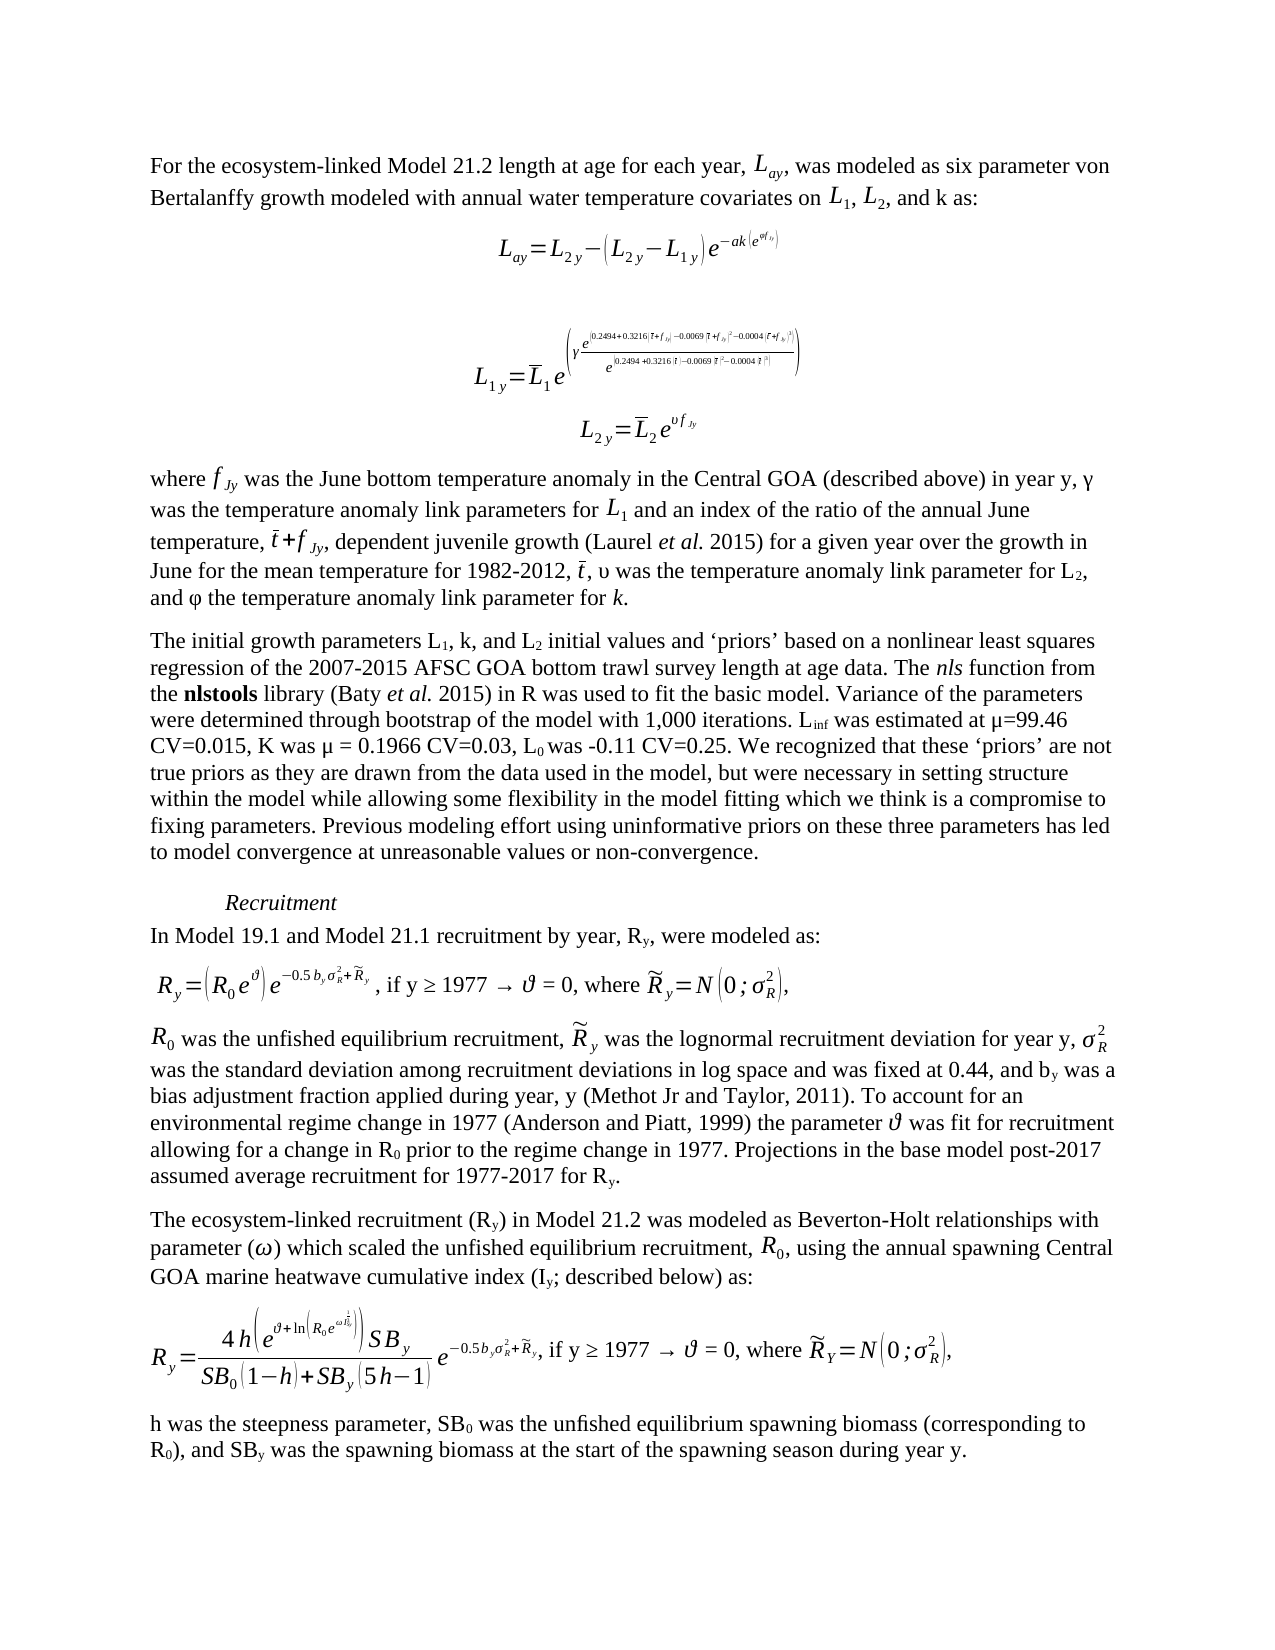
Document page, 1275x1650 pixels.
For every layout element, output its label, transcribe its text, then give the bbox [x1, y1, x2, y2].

text where was the June bottom temperature anomaly in the Central GOA (described above) in year y, γ was the temperature anomaly link parameters for and an index of the ratio of the annual June temperature, , dependent juvenile growth (Laurel et al. 2015) for a given year over the growth in June for the mean temperature for 1982-2012, , υ was the temperature anomaly link parameter for L2, and φ the temperature anomaly link parameter for k. [150, 462, 1125, 611]
text was the unfished equilibrium recruitment, was the lognormal recruitment deviation for year y, was the standard deviation among recruitment deviations in log space and was fixed at 0.44, and by was a bias adjustment fraction applied during year, y (Methot Jr and Taylor, 2011). To account for an environmental regime change in 1977 (Anderson and Piatt, 1999) the parameter was fit for recruitment allowing for a change in R0 prior to the regime change in 1977. Projections in the base model post-2017 assumed average recruitment for 1977-2017 for Ry. [150, 1021, 1125, 1189]
text The initial growth parameters L1, k, and L2 initial values and ‘priors’ based on a nonlinear least squares regression of the 2007-2015 AFSC GOA bottom trawl survey length at age data. The nls function from the nlstools library (Baty et al. 2015) in R was used to fit the basic model. Variance of the parameters were determined through bootstrap of the model with 1,000 iterations. Linf was estimated at μ=99.46 CV=0.015, K was μ = 0.1966 CV=0.03, L0 was -0.11 CV=0.25. We recognized that these ‘priors’ are not true priors as they are drawn from the data used in the model, but were necessary in setting structure within the model while allowing some flexibility in the model fitting which we think is a compromise to fixing parameters. Previous modeling effort using uninformative priors on these three parameters has led to model convergence at unreasonable values or non-convergence. [150, 627, 1125, 864]
text For the ecosystem-linked Model 21.2 length at age for each year, , was modeled as six parameter von Bertalanffy growth modeled with annual water temperature covariates on , , and k as: [150, 150, 1125, 213]
text In Model 19.1 and Model 21.1 recruitment by year, Ry, were modeled as: [150, 922, 1125, 948]
text , if y ≥ 1977 → = 0, where , [150, 1306, 1125, 1393]
subtitle Recruitment [75, 889, 1125, 916]
text h was the steepness parameter, SB0 was the unﬁshed equilibrium spawning biomass (corresponding to R0), and SBy was the spawning biomass at the start of the spawning season during year y. [150, 1410, 1125, 1462]
text , if y ≥ 1977 → = 0, where , [150, 965, 1125, 1004]
text The ecosystem-linked recruitment (Ry) in Model 21.2 was modeled as Beverton-Holt relationships with parameter () which scaled the unfished equilibrium recruitment, , using the annual spawning Central GOA marine heatwave cumulative index (Iy; described below) as: [150, 1206, 1125, 1290]
